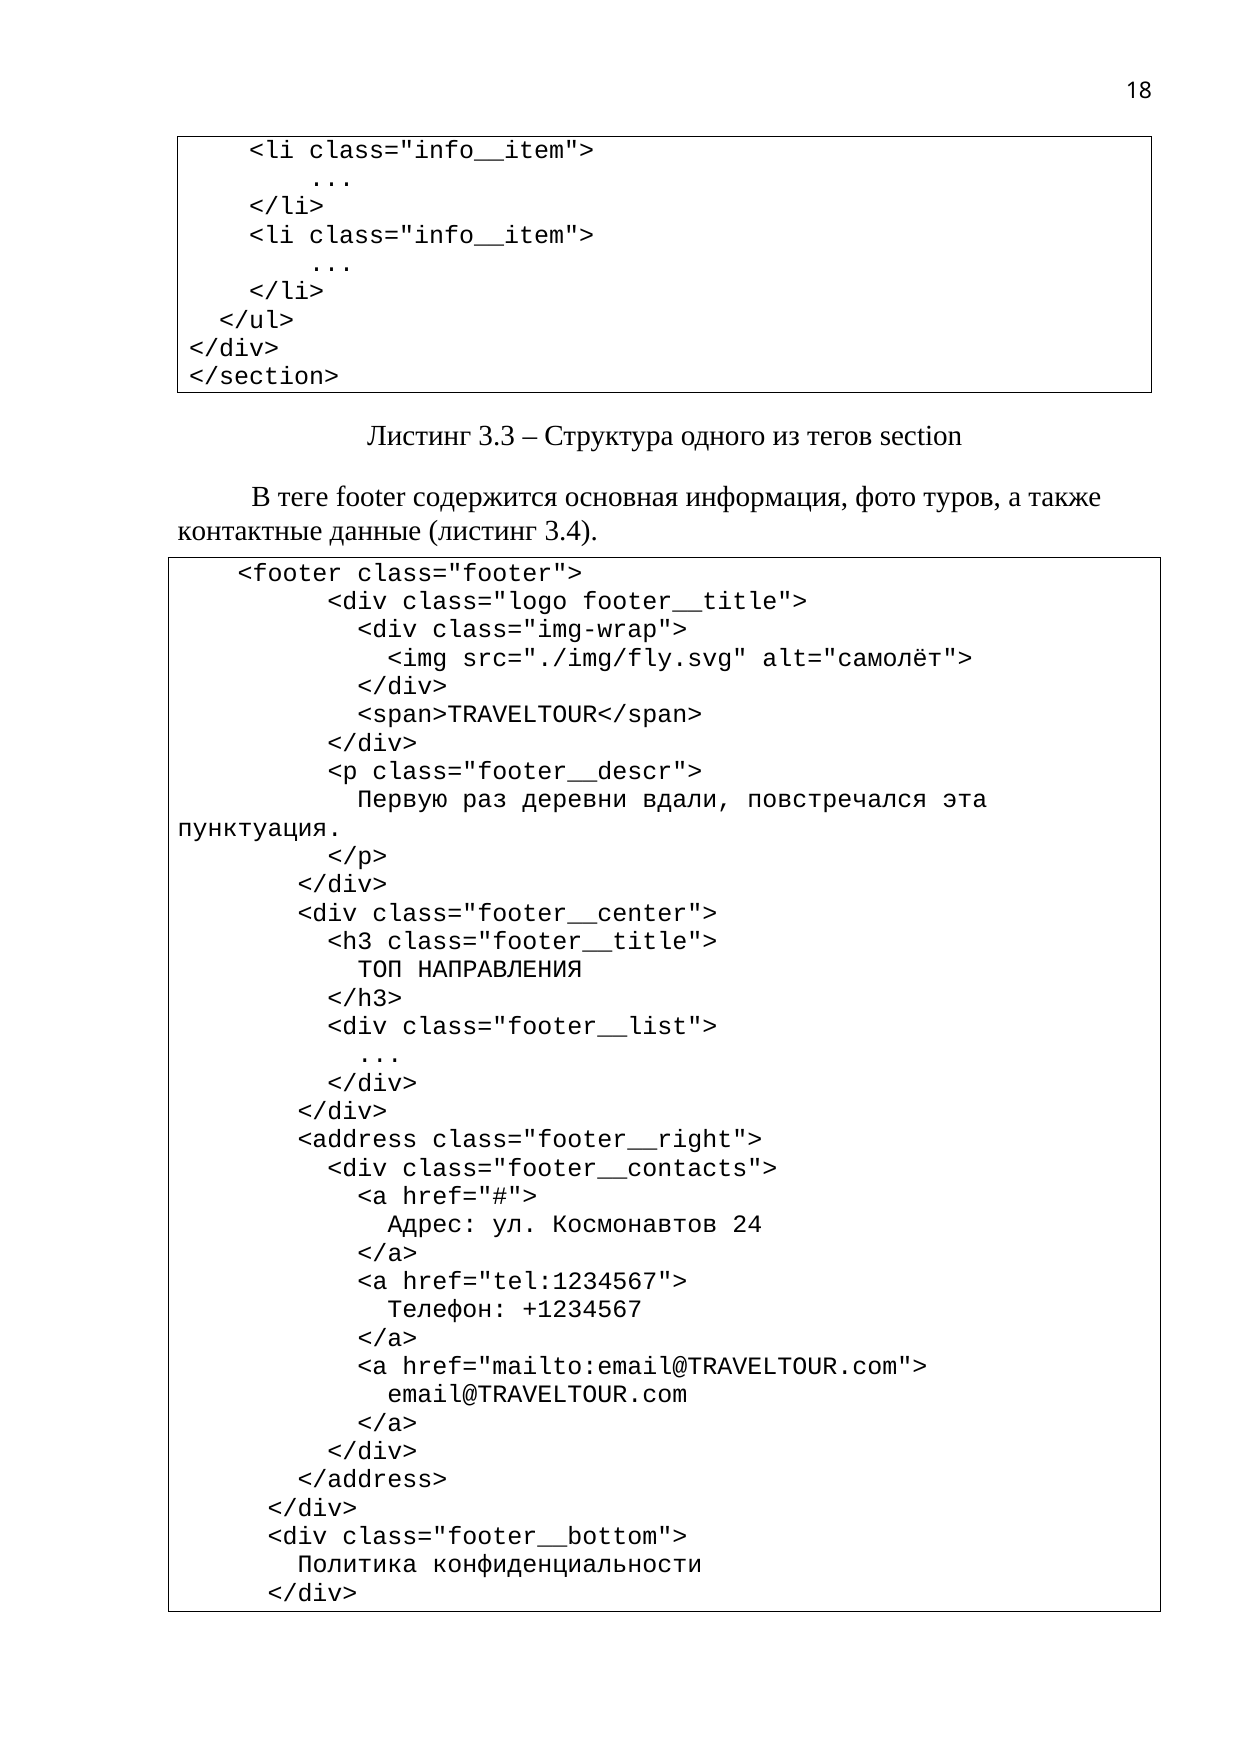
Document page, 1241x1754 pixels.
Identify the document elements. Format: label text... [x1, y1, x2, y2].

text <address class="footer__right"> [177, 1127, 1152, 1155]
text </div> [177, 1070, 1152, 1098]
text </div> [177, 872, 1152, 900]
text <h3 class="footer__title"> [177, 928, 1152, 957]
text <p class="footer__descr"> [177, 758, 1152, 787]
text </a> [177, 1325, 1152, 1353]
text Телефон: +1234567 [177, 1297, 1152, 1325]
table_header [178, 137, 1151, 392]
text Листинг 3.3 – Структура одного из тегов section [177, 418, 1152, 452]
text <div class="footer__contacts"> [177, 1155, 1152, 1183]
text <img src="./img/fly.svg" alt="самолёт"> [177, 645, 1152, 673]
text <footer class="footer"> [169, 558, 1160, 588]
text <a href="tel:1234567"> [177, 1268, 1152, 1297]
text </div> [177, 1438, 1152, 1467]
text </div> [177, 1495, 1152, 1523]
text </div> [177, 1098, 1152, 1127]
text </h3> [177, 985, 1152, 1013]
text <span>TRAVELTOUR</span> [177, 702, 1152, 730]
text </div> [177, 730, 1152, 758]
text ... [177, 1042, 1152, 1070]
text <a href="mailto:email@TRAVELTOUR.com"> [177, 1353, 1152, 1382]
text </a> [177, 1410, 1152, 1438]
text email@TRAVELTOUR.com [177, 1382, 1152, 1410]
text <div class="footer__bottom"> [177, 1523, 1152, 1552]
text Первую раз деревни вдали, повстречался эта пунктуация. [177, 787, 1152, 843]
text </div> [177, 673, 1152, 702]
text <div class="footer__center"> [177, 900, 1152, 928]
text <div class="logo footer__title"> [177, 588, 1152, 617]
text Политика конфиденциальности [177, 1552, 1152, 1577]
text <a href="#"> [177, 1183, 1152, 1212]
text <div class="footer__list"> [177, 1013, 1152, 1042]
text В теге footer содержится основная информация, фото туров, а также контактные данные (листинг 3.4). [177, 479, 1152, 547]
text </div> [169, 1577, 1160, 1611]
text </a> [177, 1240, 1152, 1268]
text </p> [177, 843, 1152, 872]
text <div class="img-wrap"> [177, 617, 1152, 645]
text ТОП НАПРАВЛЕНИЯ [177, 957, 1152, 985]
text Адрес: ул. Космонавтов 24 [177, 1212, 1152, 1240]
text </address> [177, 1467, 1152, 1495]
